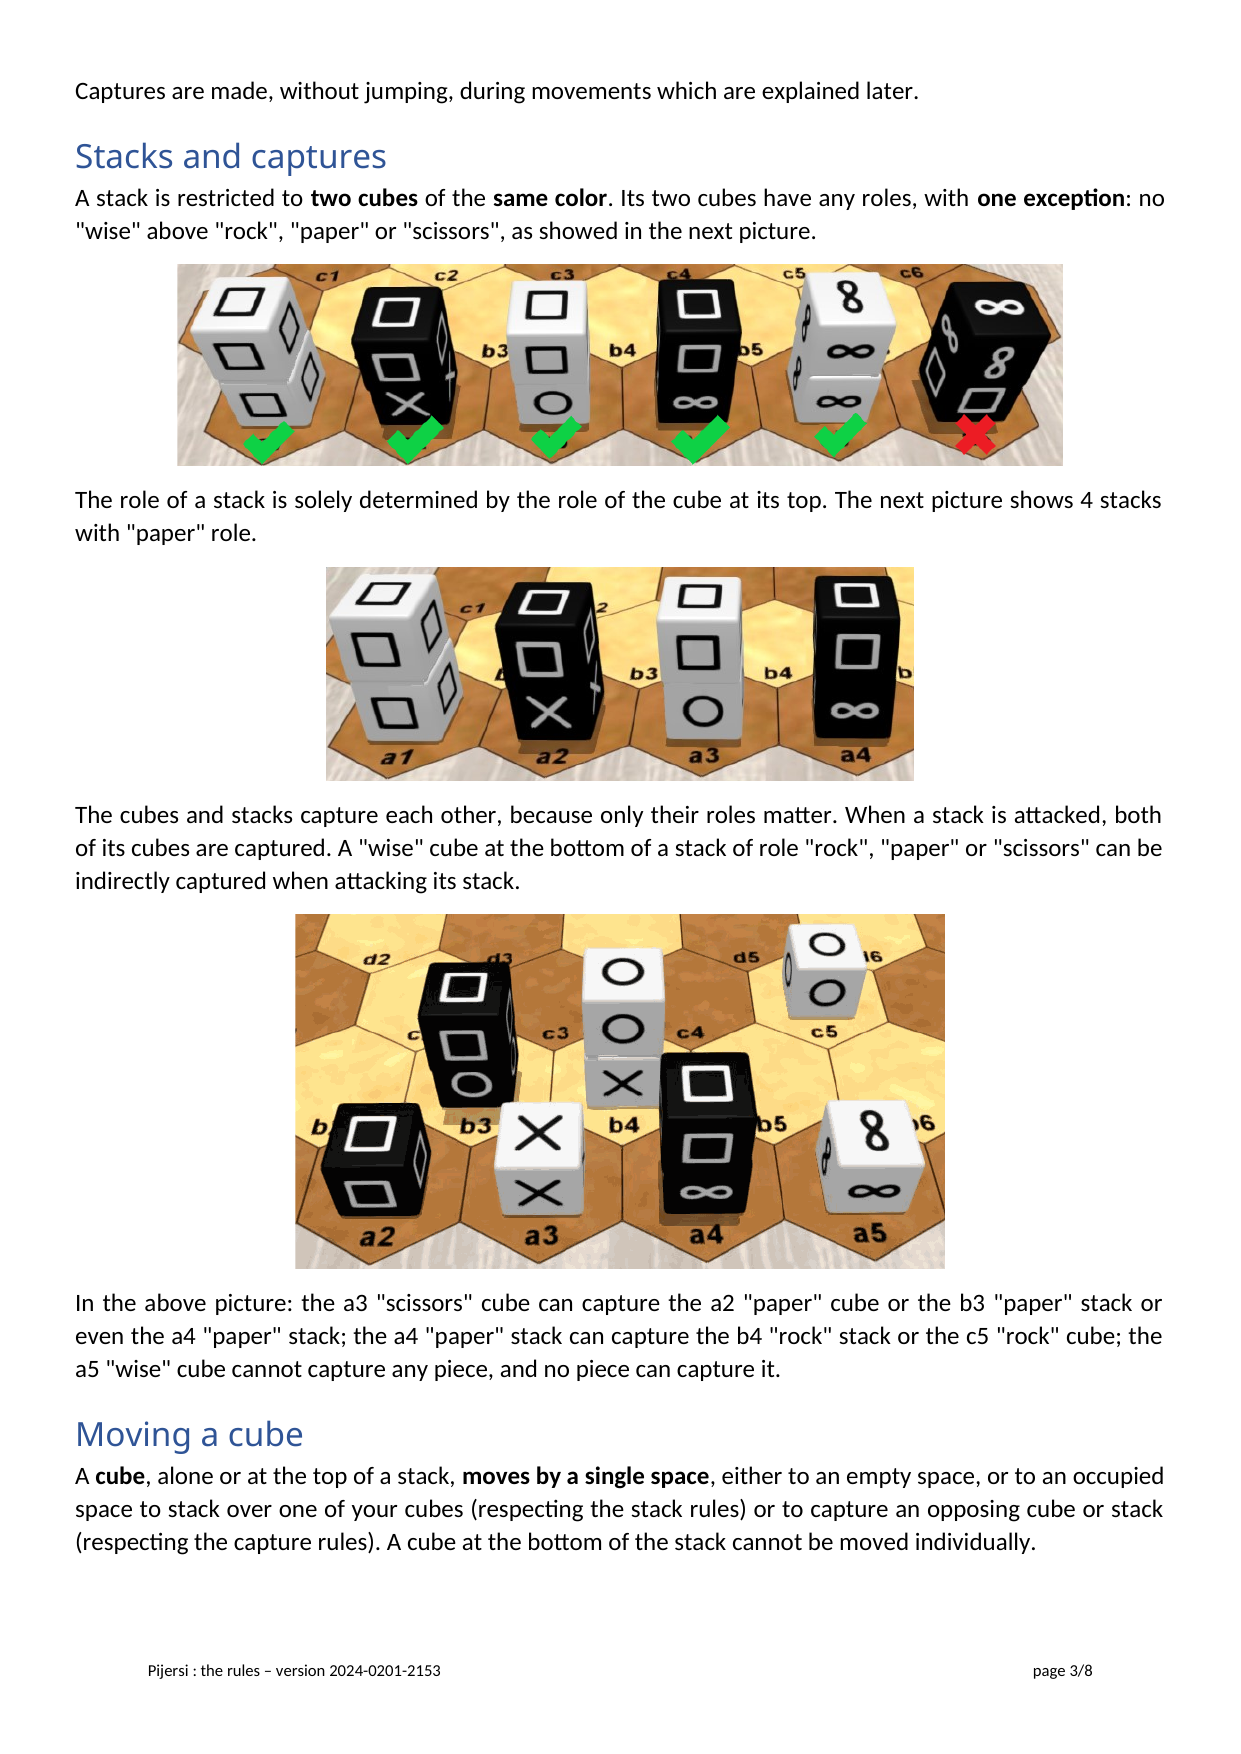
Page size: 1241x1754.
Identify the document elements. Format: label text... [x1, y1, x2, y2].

picture [326, 567, 914, 781]
picture [177, 264, 1063, 466]
text The cubes and stacks capture each other, because only their roles matter. When a stack is attacked, both of its cubes are captured. A "wise" cube at the bottom of a stack of role "rock", "paper" or "scissors" can be indirectly captured when attacking its stack. [75, 799, 1165, 896]
text A cube, alone or at the top of a stack, moves by a single space, either to an empty space, or to an occupied space to stack over one of your cubes (respecting the stack rules) or to capture an opposing cube or stack (respecting the capture rules). A cube at the bottom of the stack cannot be moved individually. [75, 1460, 1165, 1556]
subtitle Stacks and captures [75, 133, 1165, 178]
text In the above picture: the a3 "scissors" cube can capture the a2 "paper" cube or the b3 "paper" stack or even the a4 "paper" stack; the a4 "paper" stack can capture the b4 "rock" stack or the c5 "rock" cube; the a5 "wise" cube cannot capture any piece, and no piece can capture it. [75, 1287, 1165, 1384]
text Captures are made, without jumping, during movements which are explained later. [75, 75, 1165, 106]
picture [295, 914, 945, 1269]
subtitle Moving a cube [75, 1411, 1165, 1457]
text The role of a stack is solely determined by the role of the cube at its top. The next picture shows 4 stacks with "paper" role. [75, 484, 1165, 548]
text A stack is restricted to two cubes of the same color. Its two cubes have any roles, with one exception: no "wise" above "rock", "paper" or "scissors", as showed in the next picture. [75, 182, 1165, 245]
